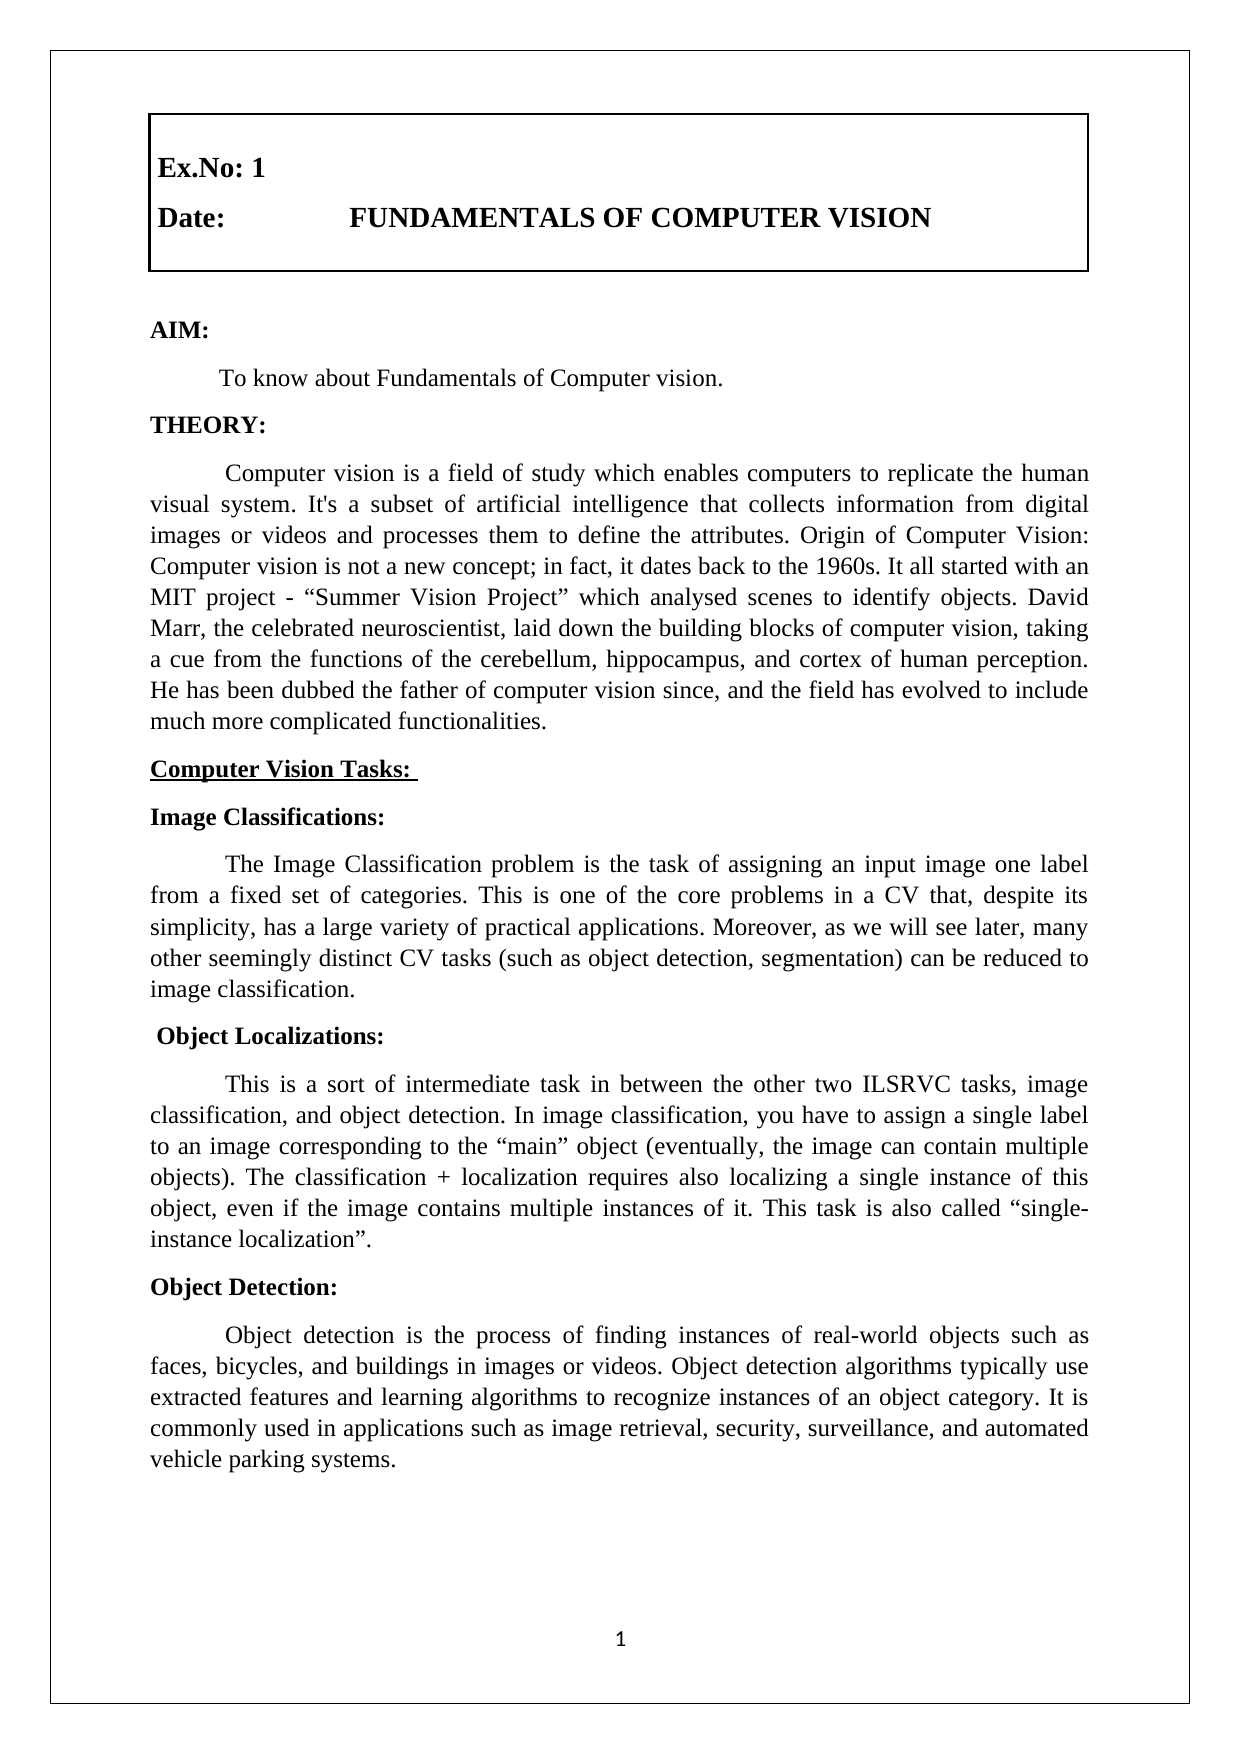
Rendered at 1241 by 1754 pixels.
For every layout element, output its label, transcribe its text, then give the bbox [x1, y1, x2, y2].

text Object Detection: [150, 1272, 1090, 1301]
text To know about Fundamentals of Computer vision. [187, 363, 1090, 391]
list Date: FUNDAMENTALS OF COMPUTER VISION [150, 200, 1090, 234]
text Computer vision is a field of study which enables computers to replicate the human visual system. It's a subset of artificial intelligence that collects information from digital images or videos and processes them to define the attributes. Origin of Computer Vision: Computer vision is not a new concept; in fact, it dates back to the 1960s. It all started with an MIT project - “Summer Vision Project” which analysed scenes to identify objects. David Marr, the celebrated neuroscientist, laid down the building blocks of computer vision, taking a cue from the functions of the cerebellum, hippocampus, and cortex of human perception. He has been dubbed the father of computer vision since, and the field has evolved to include much more complicated functionalities. [150, 458, 1090, 735]
text AIM: [150, 315, 1090, 344]
text Object Localizations: [150, 1021, 1090, 1050]
text This is a sort of intermediate task in between the other two ILSRVC tasks, image classification, and object detection. In image classification, you have to assign a single label to an image corresponding to the “main” object (eventually, the image can contain multiple objects). The classification + localization requires also localizing a single instance of this object, even if the image contains multiple instances of it. This task is also called “single-instance localization”. [150, 1069, 1090, 1253]
text Computer Vision Tasks: [150, 754, 1090, 783]
text Image Classifications: [150, 802, 1090, 831]
text THEORY: [150, 410, 1090, 439]
text The Image Classification problem is the task of assigning an input image one label from a fixed set of categories. This is one of the core problems in a CV that, despite its simplicity, has a large variety of practical applications. Moreover, as we will see later, many other seemingly distinct CV tasks (such as object detection, segmentation) can be reduced to image classification. [150, 849, 1090, 1002]
text Object detection is the process of finding instances of real-world objects such as faces, bicycles, and buildings in images or videos. Object detection algorithms typically use extracted features and learning algorithms to recognize instances of an object category. It is commonly used in applications such as image retrieval, security, surveillance, and automated vehicle parking systems. [150, 1320, 1090, 1473]
list Ex.No: 1 [150, 150, 1090, 183]
